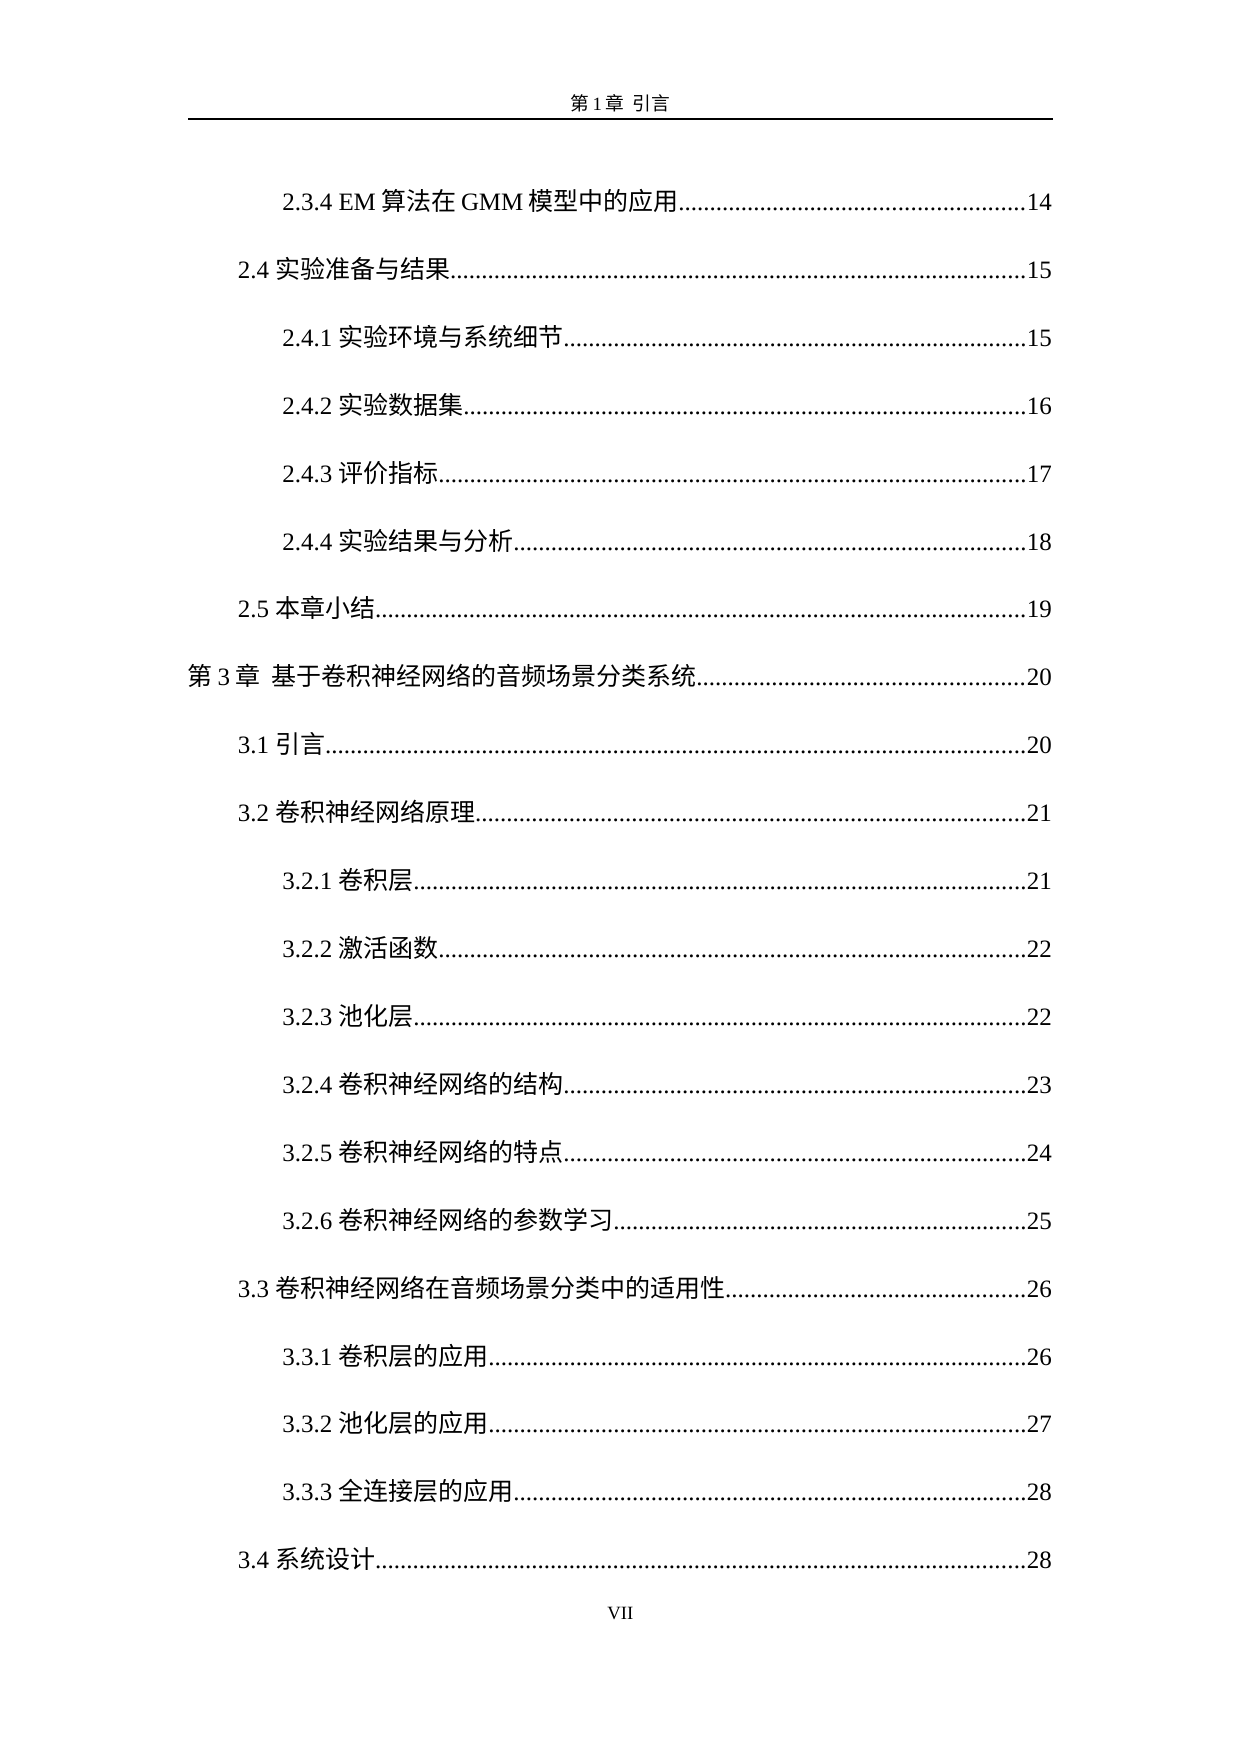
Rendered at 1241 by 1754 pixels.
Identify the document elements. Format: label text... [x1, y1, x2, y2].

text 3.3.1 卷积层的应用 26 [282, 1320, 1053, 1388]
text 3.2.1 卷积层 21 [282, 845, 1053, 913]
text 2.4.3 评价指标 17 [282, 437, 1053, 505]
text 3.3 卷积神经网络在音频场景分类中的适用性 26 [238, 1252, 1053, 1320]
text 3.2.6 卷积神经网络的参数学习 25 [282, 1184, 1053, 1252]
text 3.2.5 卷积神经网络的特点 24 [282, 1116, 1053, 1184]
text 2.5 本章小结 19 [238, 573, 1053, 641]
text 2.4.4 实验结果与分析 18 [282, 505, 1053, 573]
text 第3章 基于卷积神经网络的音频场景分类系统 20 [187, 641, 1053, 709]
text 3.2.3 池化层 22 [282, 981, 1053, 1048]
text 3.3.3 全连接层的应用 28 [282, 1456, 1053, 1524]
text 2.4 实验准备与结果 15 [238, 233, 1053, 301]
text 3.2 卷积神经网络原理 21 [238, 777, 1053, 845]
text 2.4.2 实验数据集 16 [282, 369, 1053, 437]
text 2.3.4 EM算法在GMM模型中的应用 14 [282, 166, 1053, 233]
text 2.4.1 实验环境与系统细节 15 [282, 301, 1053, 369]
text 3.4 系统设计 28 [238, 1524, 1053, 1592]
text 3.1 引言 20 [238, 709, 1053, 777]
text 3.2.2 激活函数 22 [282, 913, 1053, 981]
text 3.3.2 池化层的应用 27 [282, 1388, 1053, 1456]
text 3.2.4 卷积神经网络的结构 23 [282, 1048, 1053, 1116]
